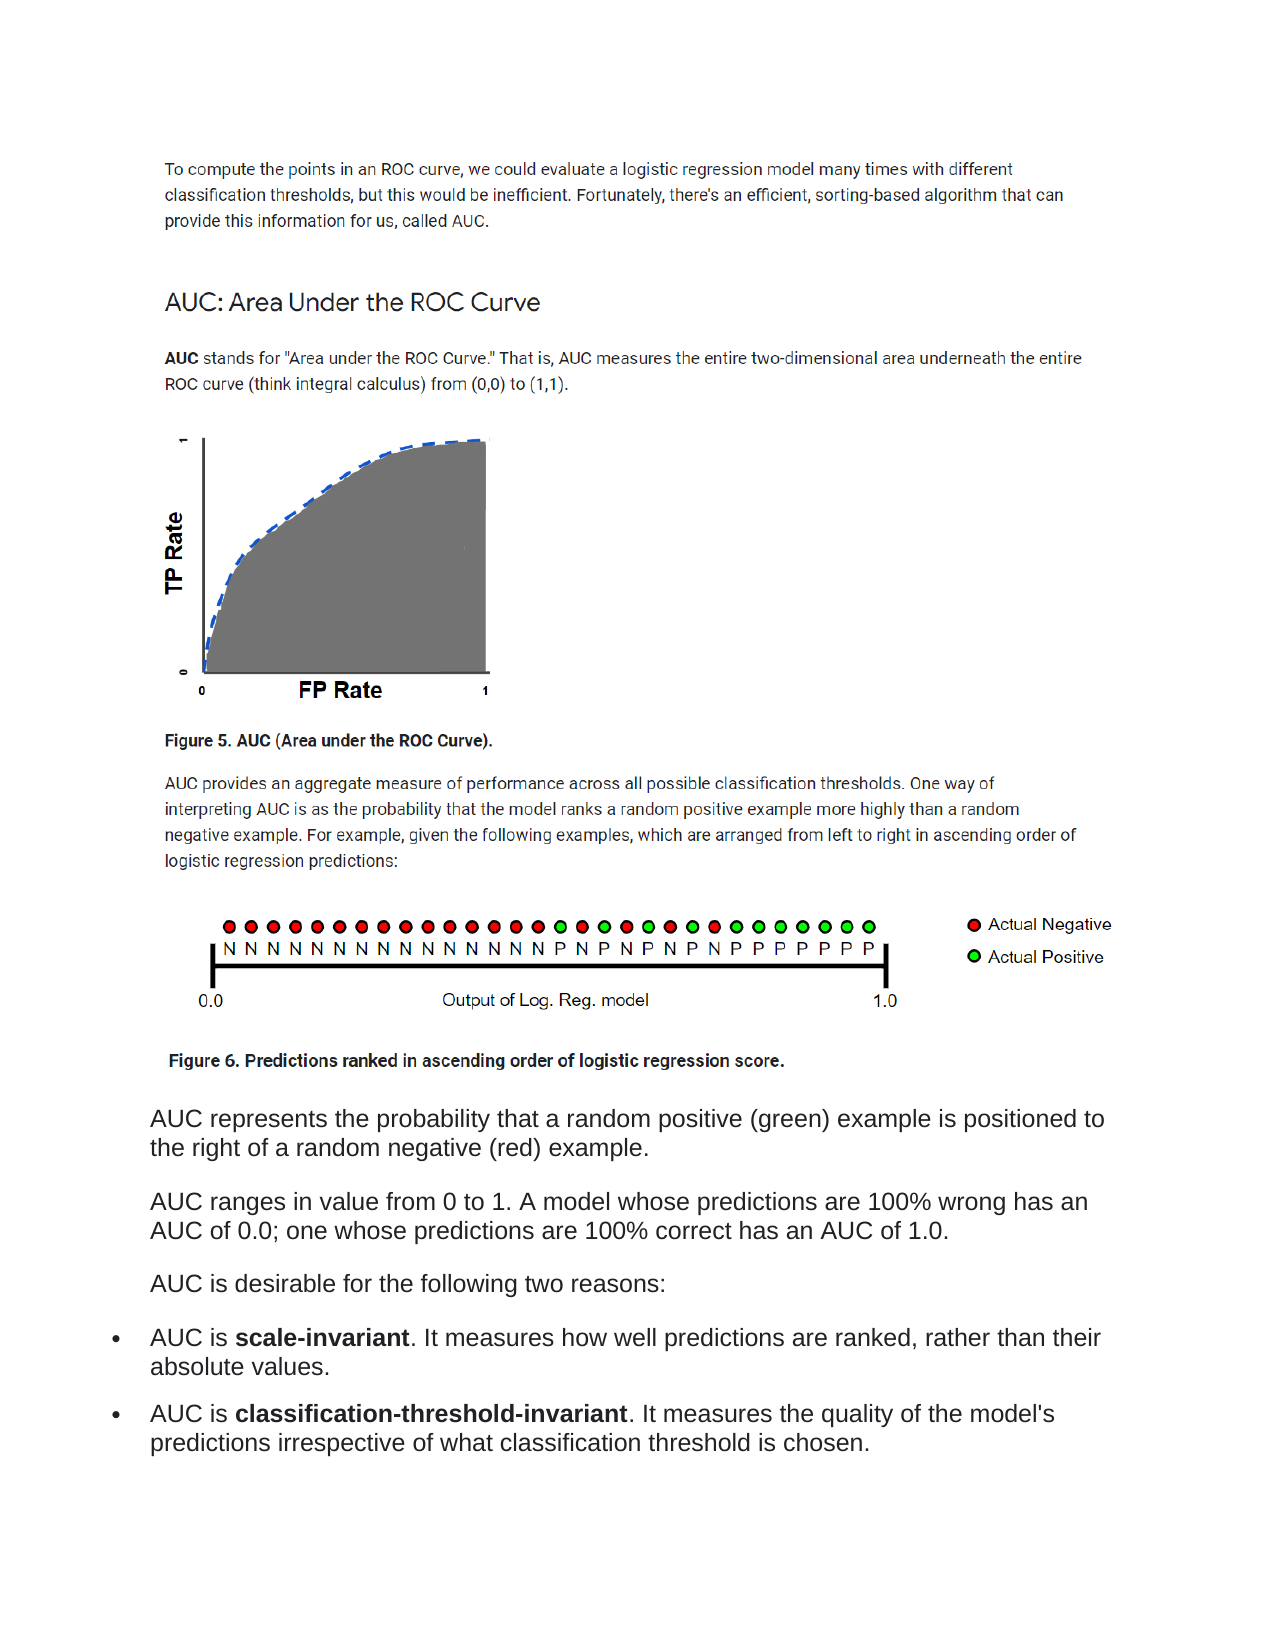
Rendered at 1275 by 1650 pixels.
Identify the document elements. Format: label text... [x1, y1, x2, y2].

text AUC is desirable for the following two reasons: [150, 1269, 1125, 1298]
text AUC ranges in value from 0 to 1. A model whose predictions are 100% wrong has an AUC of 0.0; one whose predictions are 100% correct has an AUC of 1.0. [150, 1187, 1125, 1244]
list AUC is scale-invariant. It measures how well predictions are ranked, rather than their absolute values. [112, 1323, 1125, 1381]
text AUC represents the probability that a random positive (green) example is positioned to the right of a random negative (red) example. [150, 1104, 1125, 1162]
list AUC is classification-threshold-invariant. It measures the quality of the model's predictions irrespective of what classification threshold is chosen. [112, 1399, 1125, 1457]
picture [150, 150, 1125, 874]
picture [150, 898, 1125, 1080]
